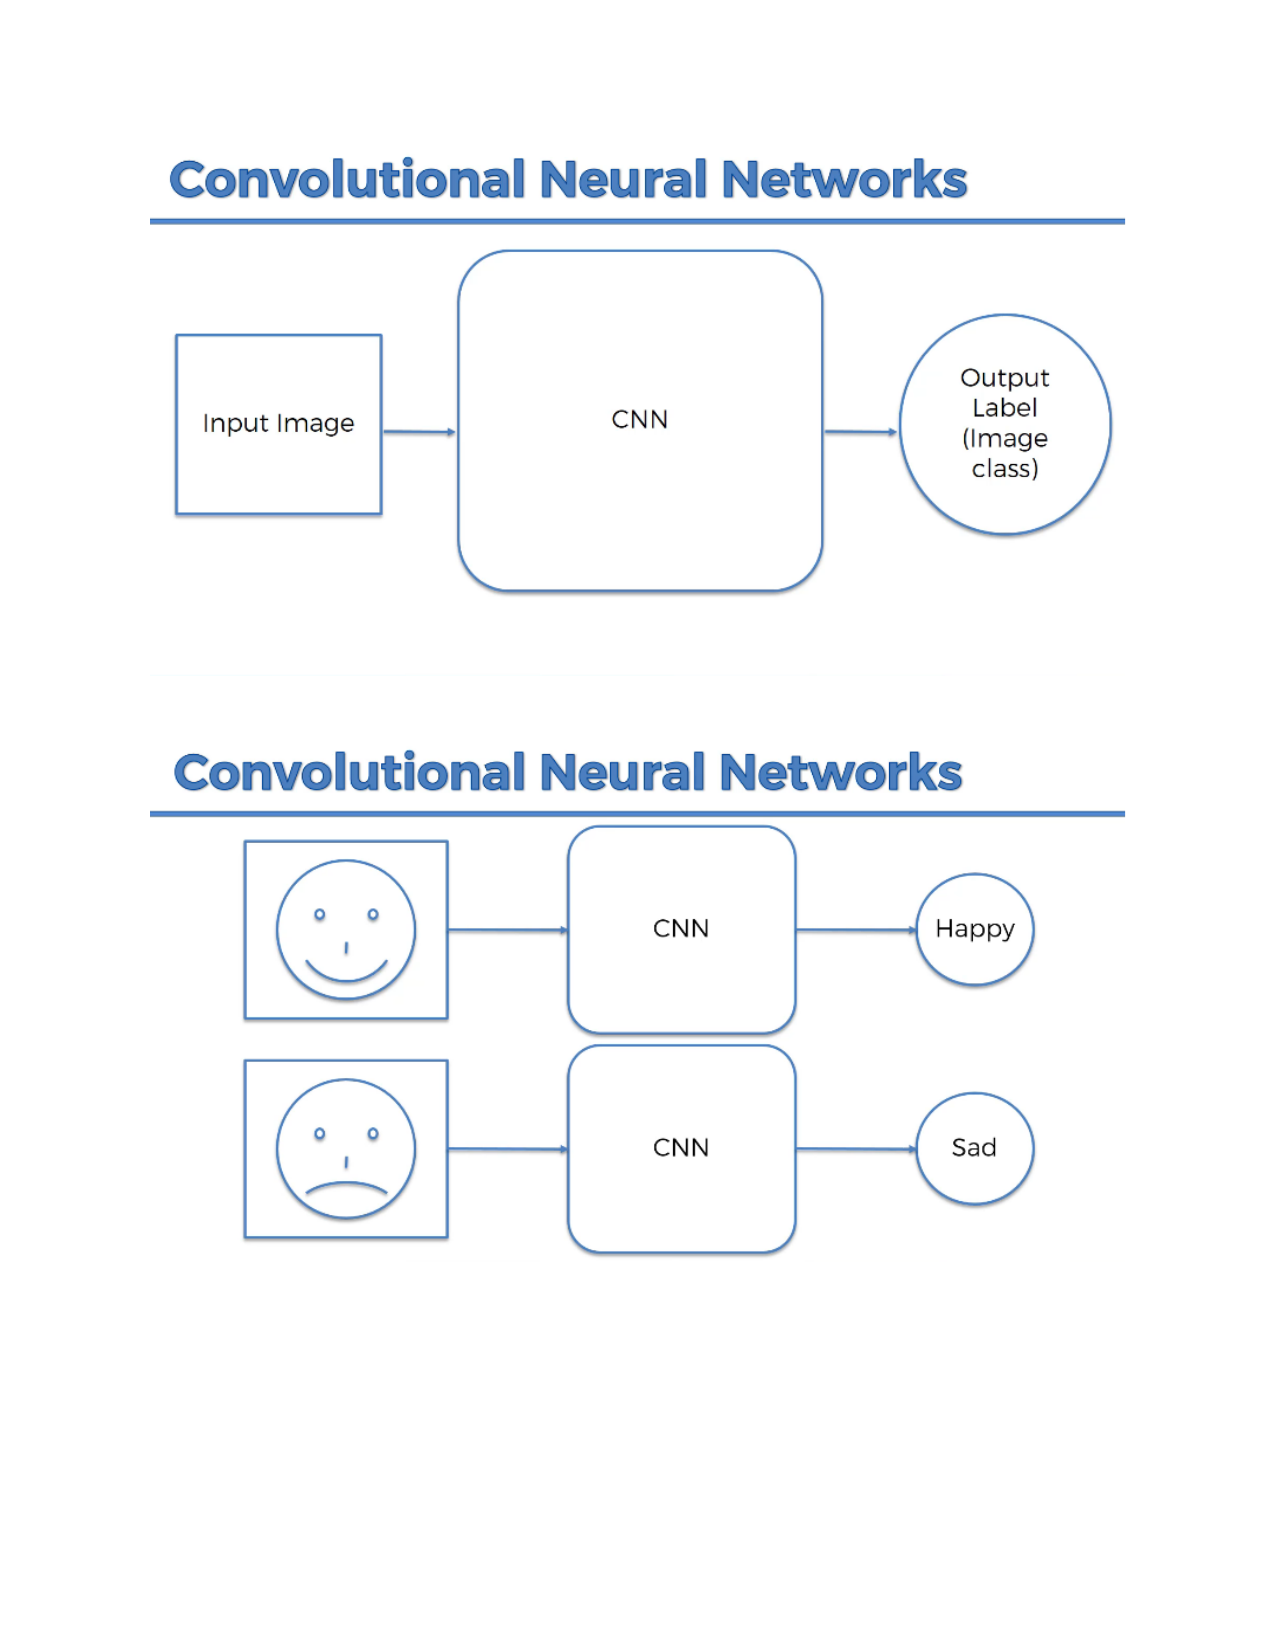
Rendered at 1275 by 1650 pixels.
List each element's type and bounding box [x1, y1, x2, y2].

picture [150, 150, 1125, 676]
picture [150, 741, 1125, 1262]
